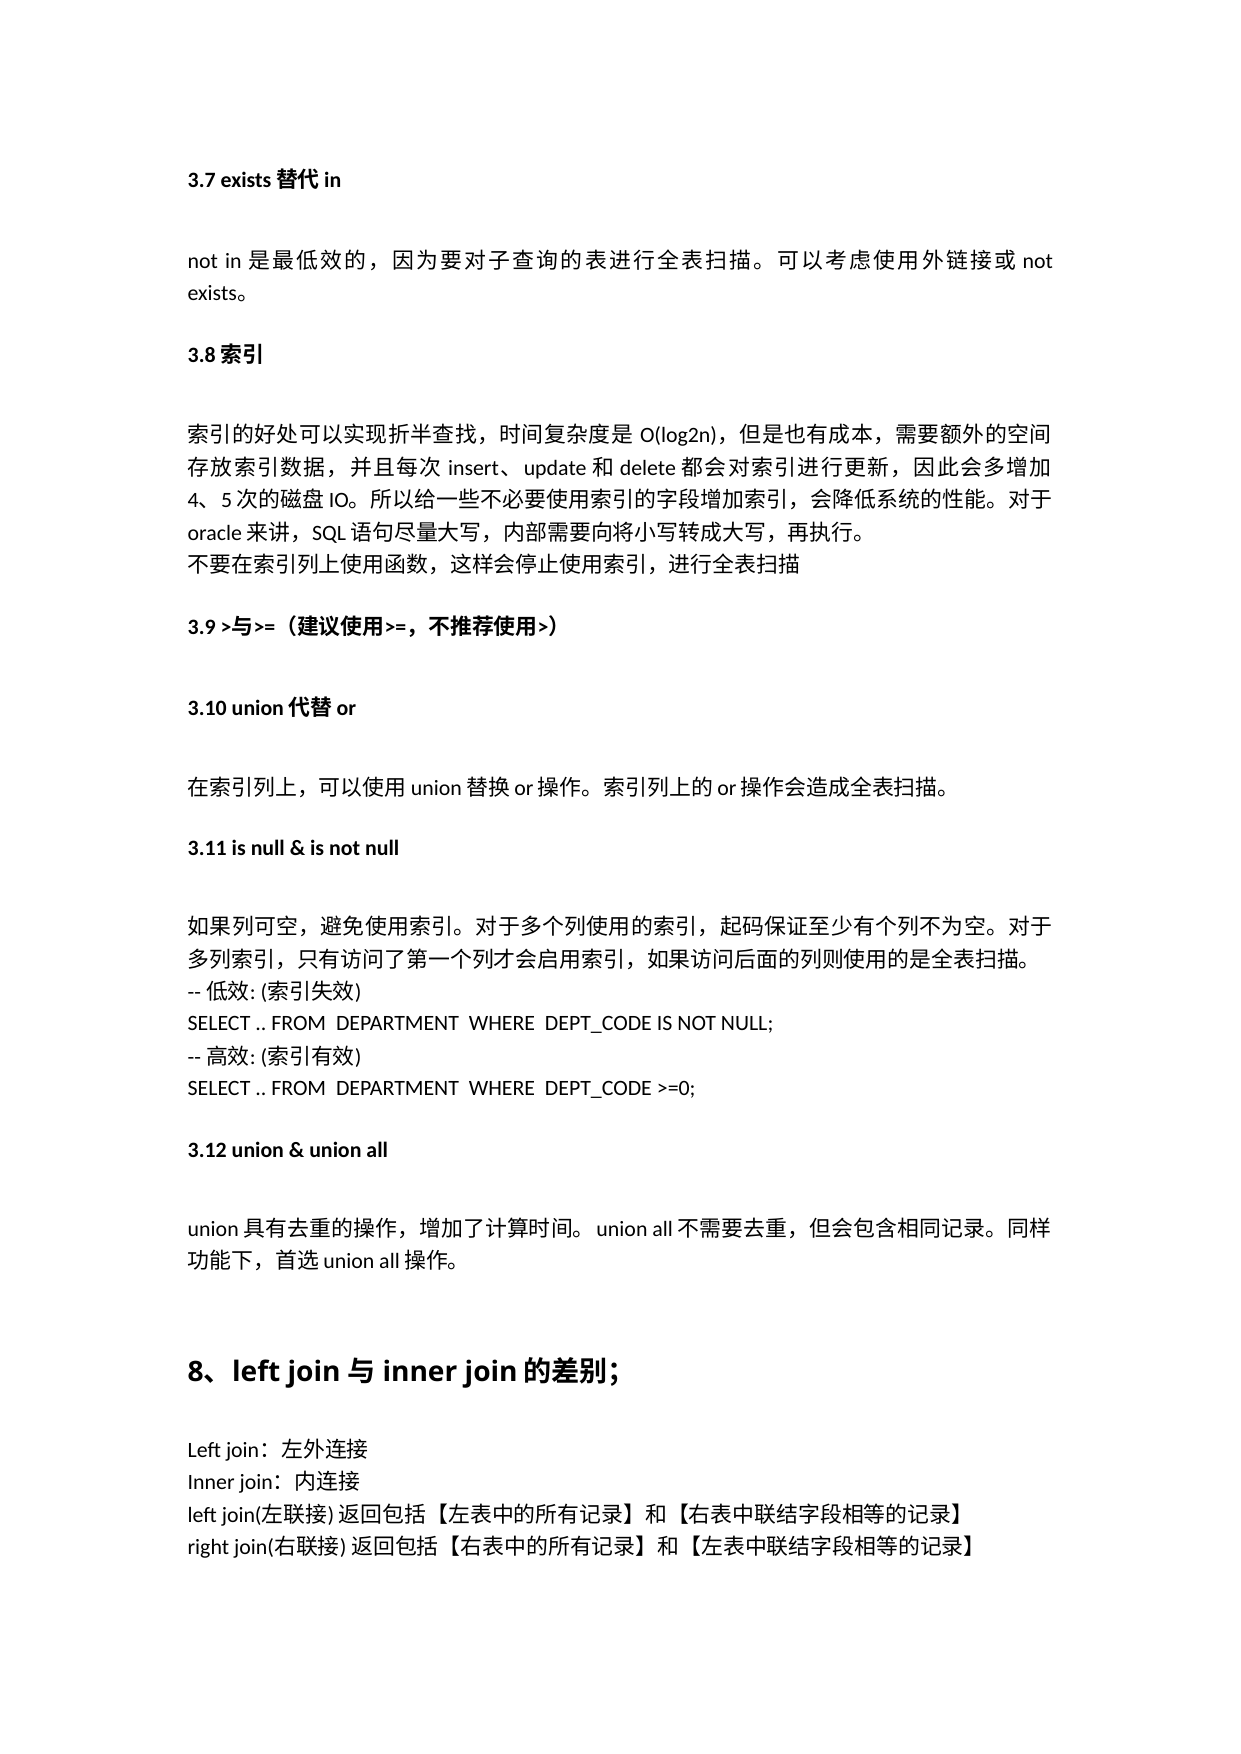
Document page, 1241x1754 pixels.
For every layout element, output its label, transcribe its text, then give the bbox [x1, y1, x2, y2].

text SELECT .. FROM DEPARTMENT WHERE DEPT_CODE >=0; [187, 1071, 1053, 1104]
text 不要在索引列上使用函数，这样会停止使用索引，进行全表扫描 [187, 547, 1053, 579]
text right join(右联接) 返回包括【右表中的所有记录】和【左表中联结字段相等的记录】 [187, 1529, 1053, 1561]
text left join(左联接) 返回包括【左表中的所有记录】和【右表中联结字段相等的记录】 [187, 1496, 1053, 1529]
text SELECT .. FROM DEPARTMENT WHERE DEPT_CODE IS NOT NULL; [187, 1006, 1053, 1039]
text Left join：左外连接 [187, 1431, 1053, 1464]
subtitle 3.12 union & union all [187, 1133, 1053, 1165]
subtitle 3.7 exists替代in [187, 162, 1053, 194]
text -- 低效: (索引失效) [187, 974, 1053, 1006]
subtitle 3.8 索引 [187, 337, 1053, 369]
subtitle 3.10 union代替or [187, 689, 1053, 722]
text 索引的好处可以实现折半查找，时间复杂度是O(log2n)，但是也有成本，需要额外的空间存放索引数据，并且每次insert、update和delete都会对索引进行更新，因此会多增加4、5次的磁盘IO。所以给一些不必要使用索引的字段增加索引，会降低系统的性能。对于oracle来讲，SQL语句尽量大写，内部需要向将小写转成大写，再执行。 [187, 417, 1053, 547]
text 如果列可空，避免使用索引。对于多个列使用的索引，起码保证至少有个列不为空。对于多列索引，只有访问了第一个列才会启用索引，如果访问后面的列则使用的是全表扫描。 [187, 909, 1053, 974]
text not in是最低效的，因为要对子查询的表进行全表扫描。可以考虑使用外链接或not exists。 [187, 242, 1053, 307]
subtitle 3.9 >与>=（建议使用>=，不推荐使用>） [187, 609, 1053, 641]
subtitle 3.11 is null & is not null [187, 831, 1053, 864]
text 在索引列上，可以使用union替换or操作。索引列上的or操作会造成全表扫描。 [187, 769, 1053, 802]
subtitle 8、left join 与 inner join的差别； [187, 1337, 1053, 1402]
text Inner join：内连接 [187, 1464, 1053, 1496]
text -- 高效: (索引有效) [187, 1039, 1053, 1071]
text union具有去重的操作，增加了计算时间。union all不需要去重，但会包含相同记录。同样功能下，首选union all操作。 [187, 1211, 1053, 1276]
